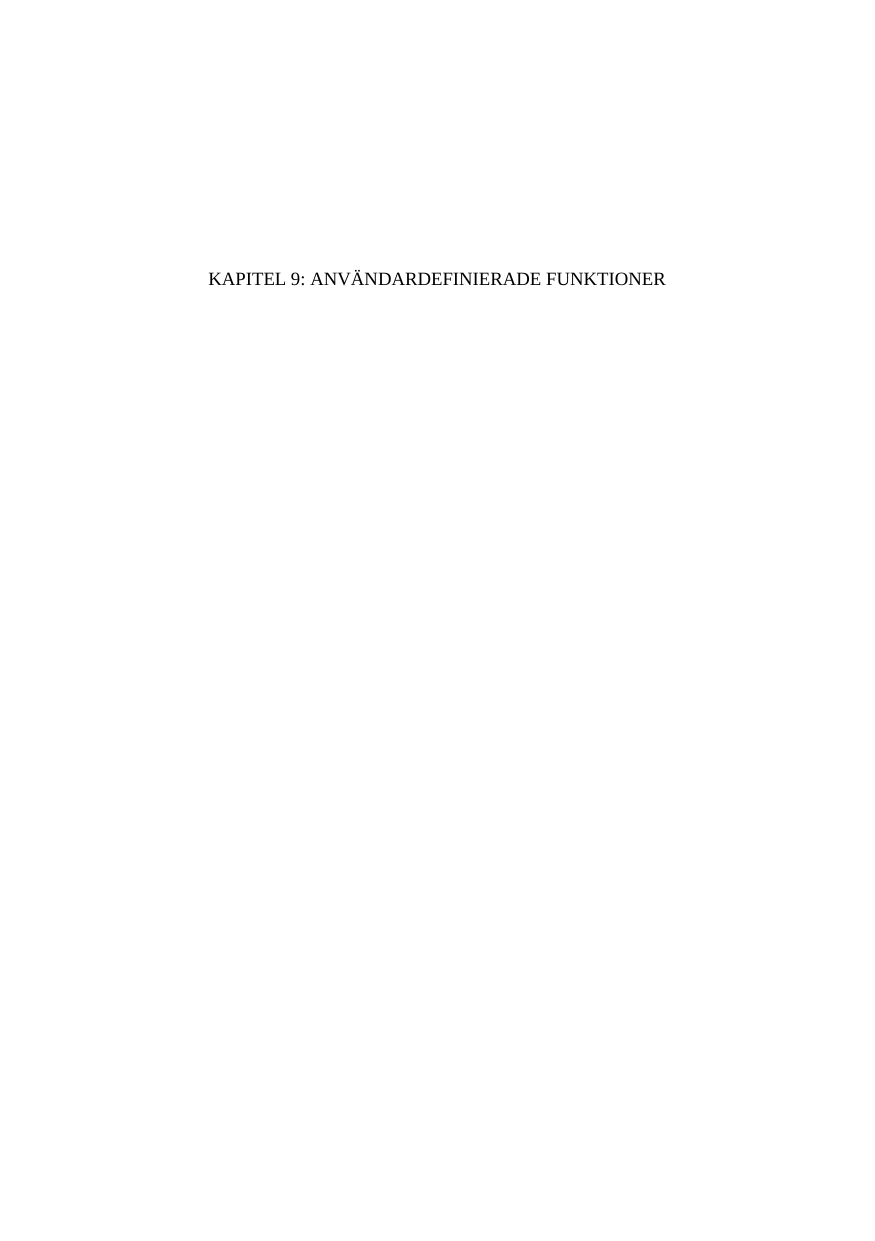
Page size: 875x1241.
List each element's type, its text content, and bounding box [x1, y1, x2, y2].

text KAPITEL 9: ANVÄNDARDEFINIERADE FUNKTIONER [148, 267, 726, 289]
